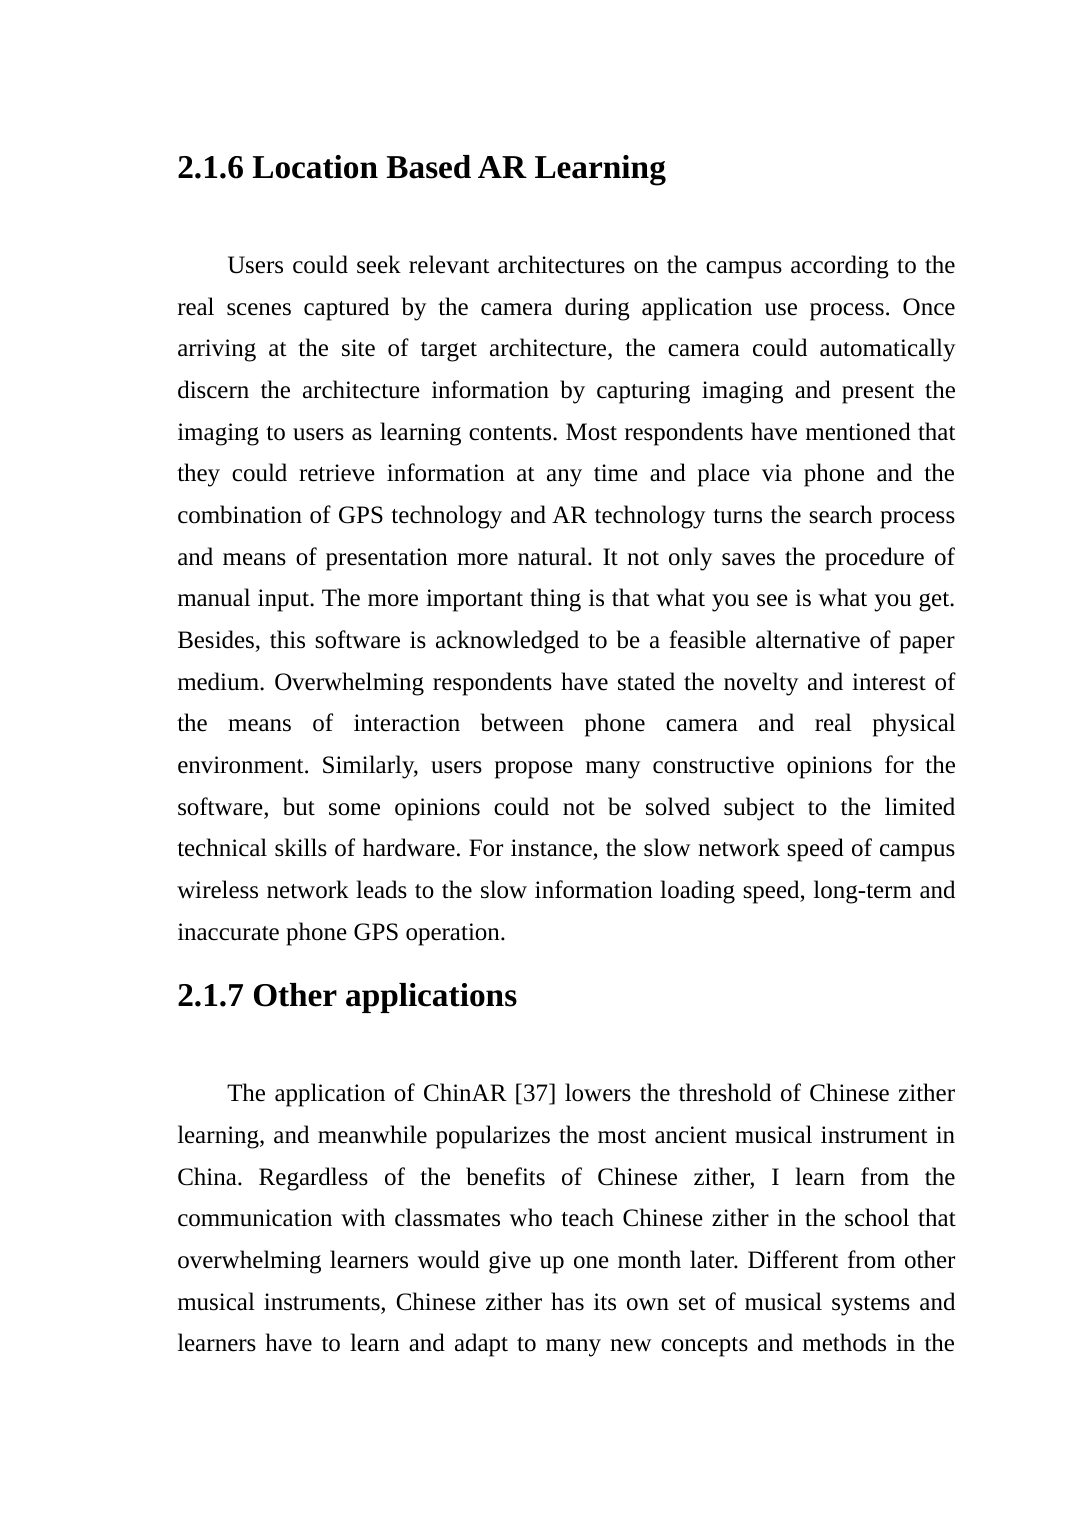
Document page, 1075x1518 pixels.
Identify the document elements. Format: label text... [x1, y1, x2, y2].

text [177, 1068, 956, 1360]
text Users could seek relevant architectures on the campus according to the real scenes captured by the camera during application use process. Once arriving at the site of target architecture, the camera could automatically discern the architecture information by capturing imaging and present the imaging to users as learning contents. Most respondents have mentioned that they could retrieve information at any time and place via phone and the combination of GPS technology and AR technology turns the search process and means of presentation more natural. It not only saves the procedure of manual input. The more important thing is that what you see is what you get. Besides, this software is acknowledged to be a feasible alternative of paper medium. Overwhelming respondents have stated the novelty and interest of the means of interaction between phone camera and real physical environment. Similarly, users propose many constructive opinions for the software, but some opinions could not be solved subject to the limited technical skills of hardware. For instance, the slow network speed of campus wireless network leads to the slow information loading speed, long-term and inaccurate phone GPS operation. [177, 240, 956, 948]
text 2.1.7 Other applications [177, 975, 956, 1014]
text 2.1.6 Location Based AR Learning [177, 147, 956, 185]
